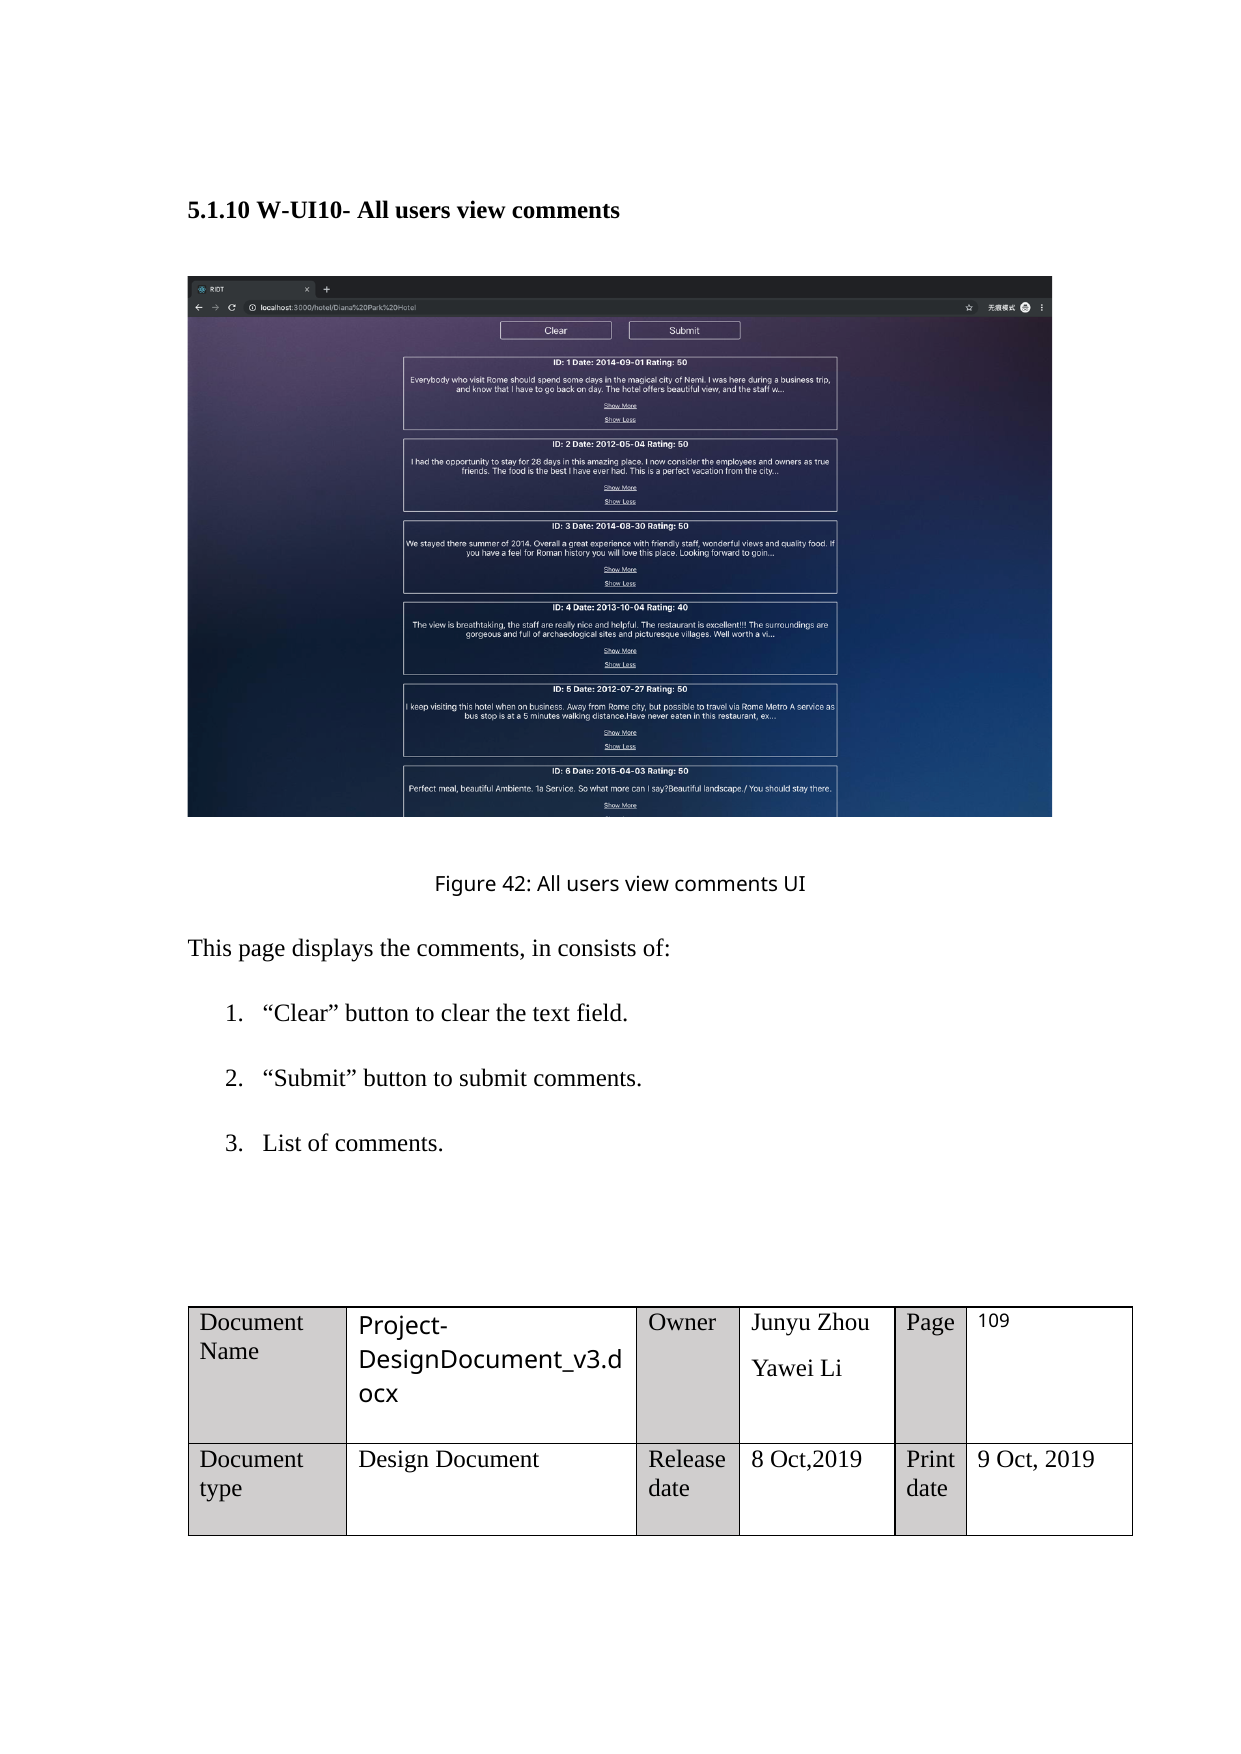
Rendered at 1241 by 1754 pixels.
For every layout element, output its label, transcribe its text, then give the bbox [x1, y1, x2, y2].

list “Clear” button to clear the text field. [225, 996, 1053, 1030]
subtitle 5.1.10 W-UI10- All users view comments [187, 193, 1053, 227]
text This page displays the comments, in consists of: [187, 931, 1053, 965]
picture [187, 276, 1053, 817]
list List of comments. [225, 1126, 1053, 1160]
list “Submit” button to submit comments. [225, 1061, 1053, 1095]
